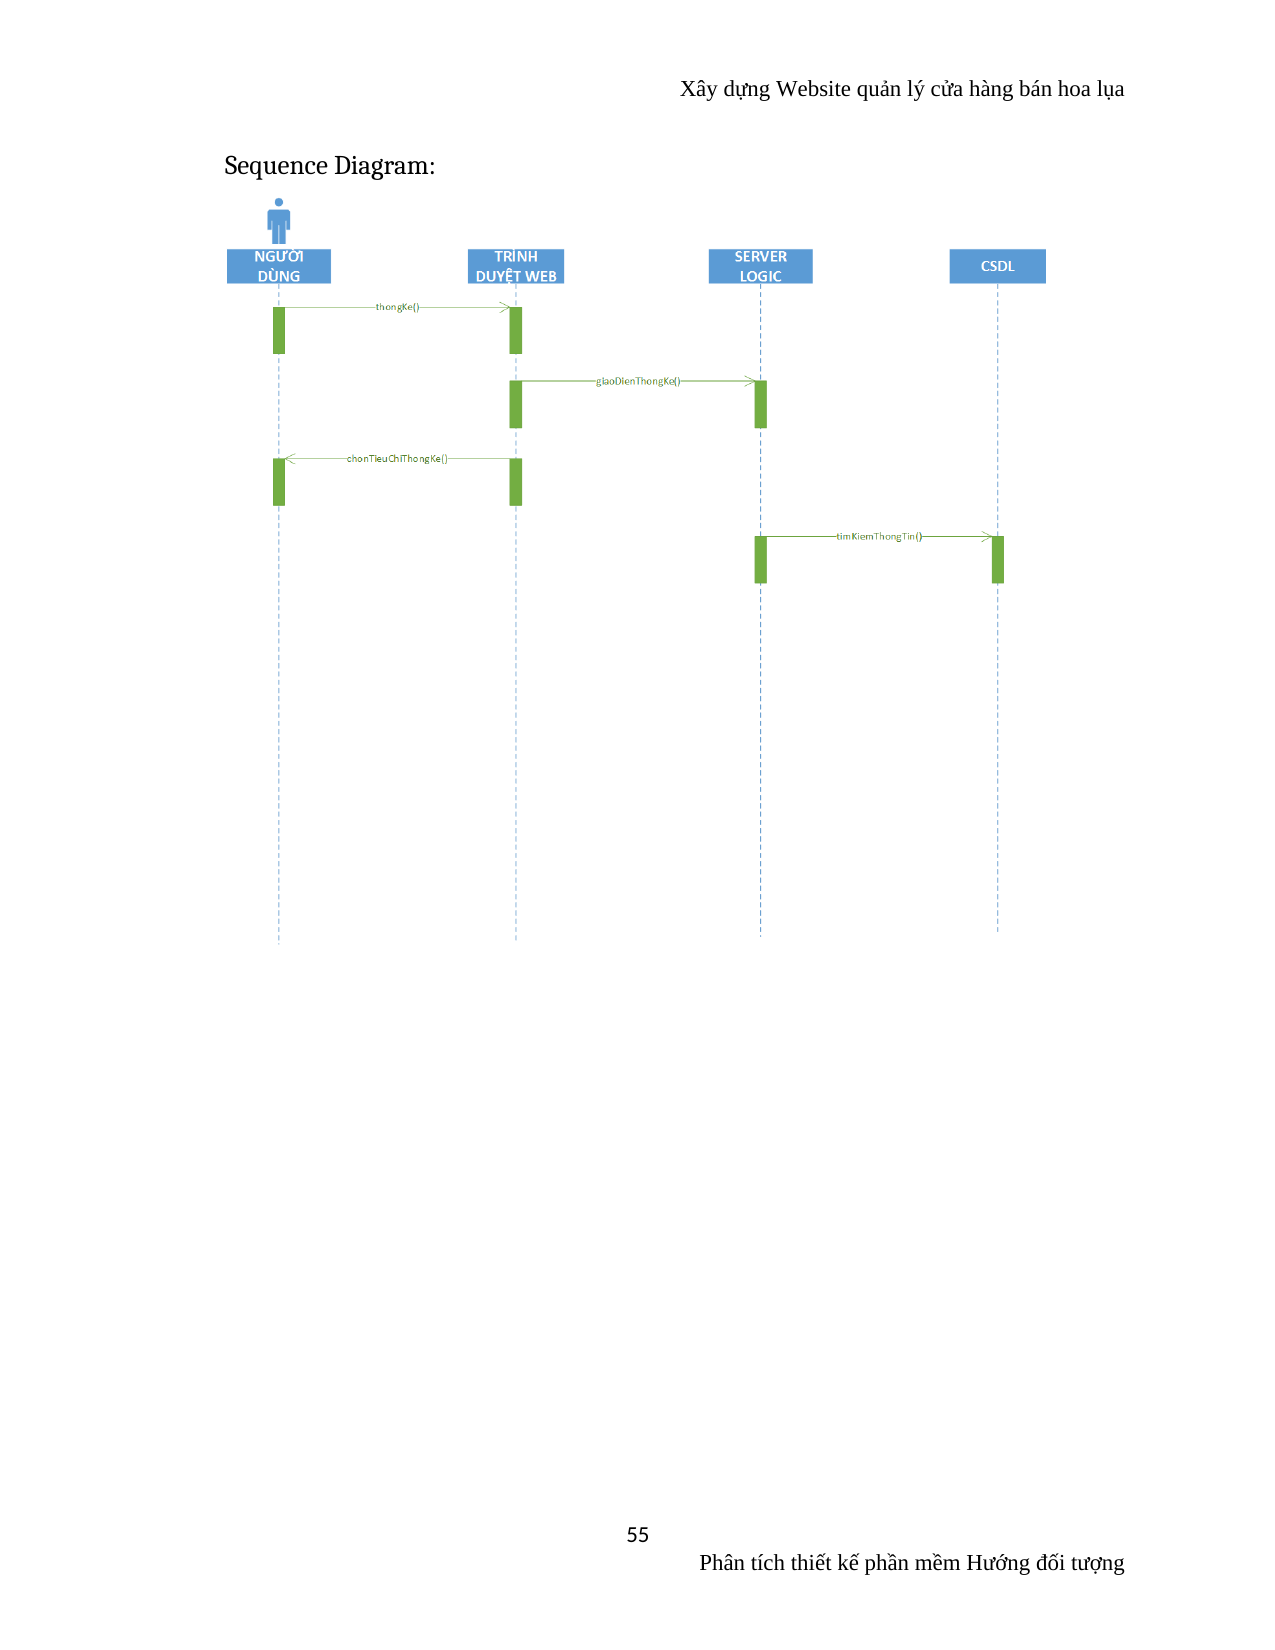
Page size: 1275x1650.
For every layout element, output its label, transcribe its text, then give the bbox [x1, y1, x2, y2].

picture [225, 196, 1047, 945]
list Sequence Diagram: [225, 150, 1125, 181]
